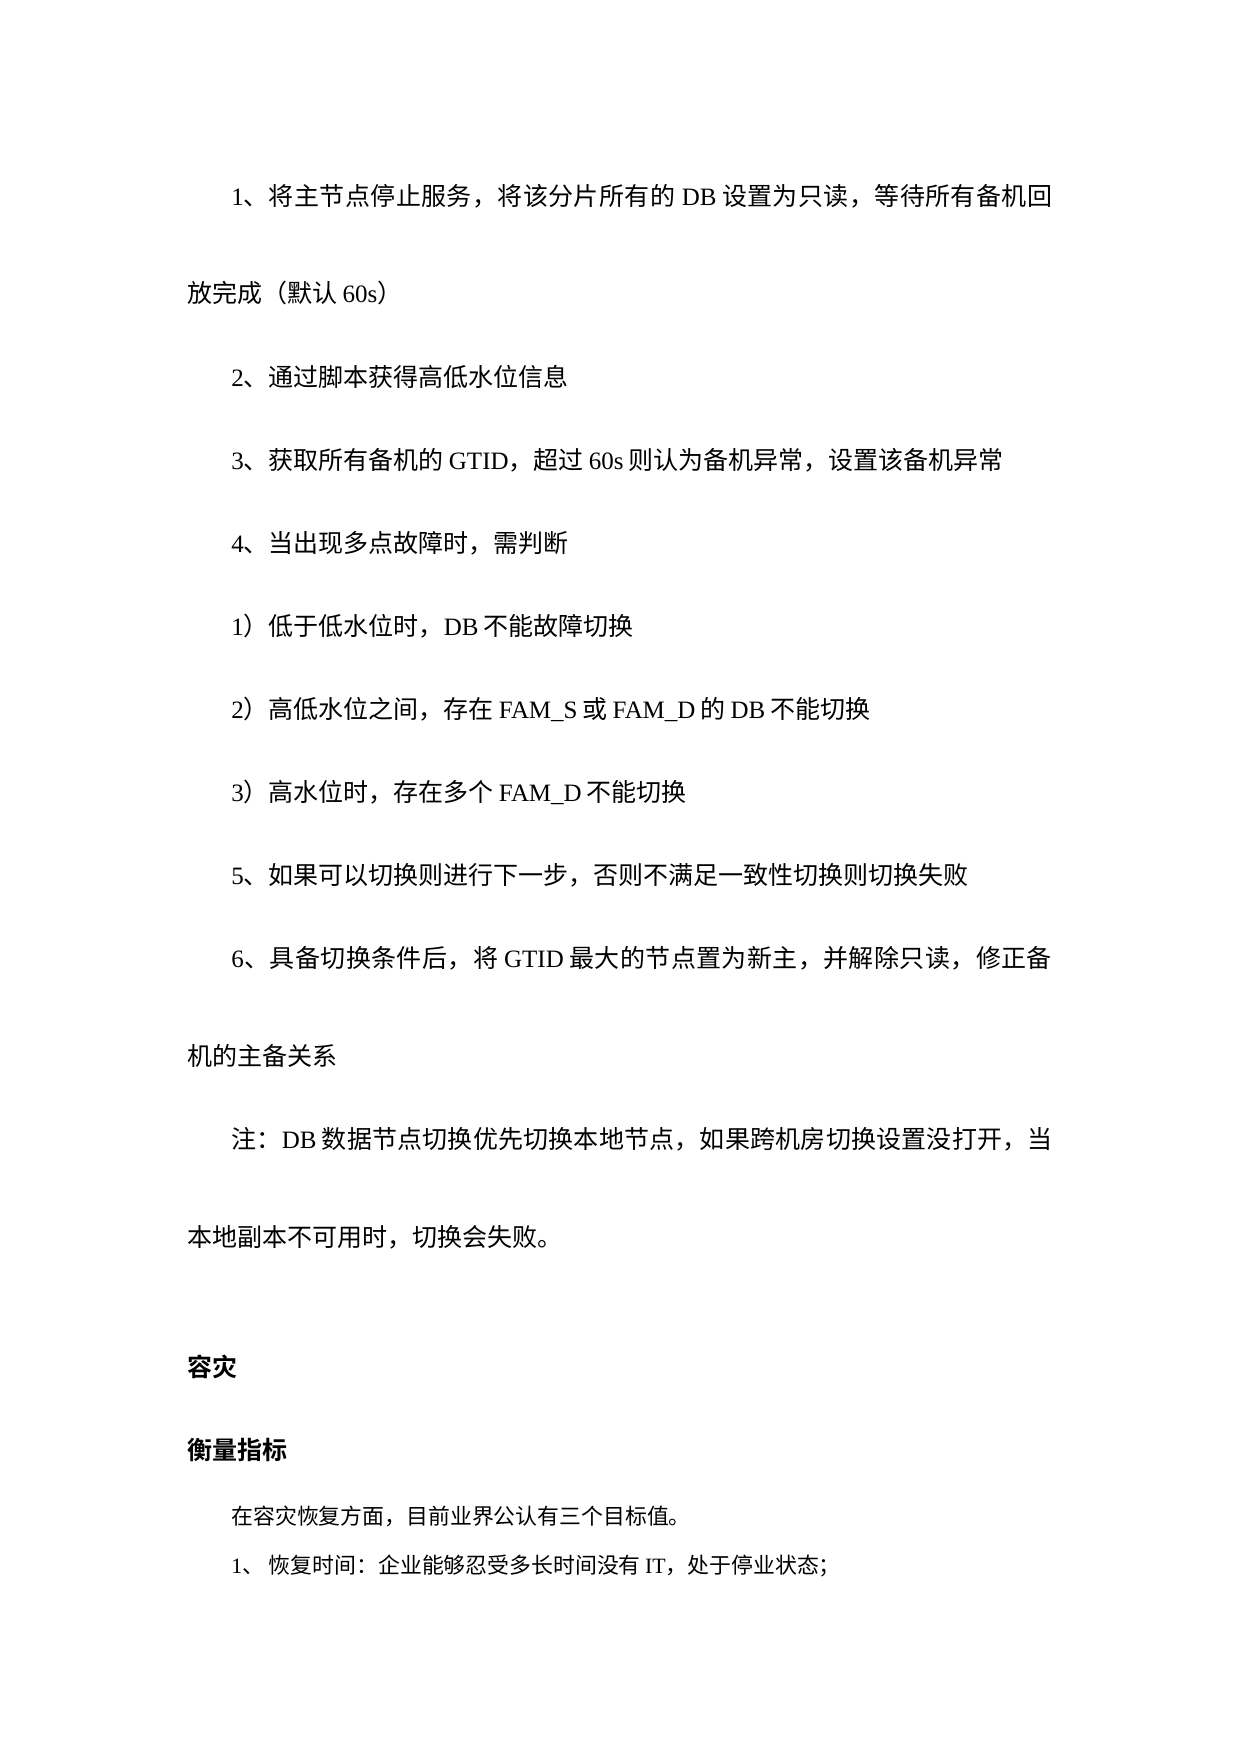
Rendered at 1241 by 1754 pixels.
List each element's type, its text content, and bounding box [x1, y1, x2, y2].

list 通过脚本获得高低水位信息 [187, 343, 1053, 408]
list 恢复时间：企业能够忍受多长时间没有IT，处于停业状态； [231, 1547, 1053, 1580]
subtitle 容灾 [187, 1333, 1053, 1398]
text 注：DB数据节点切换优先切换本地节点，如果跨机房切换设置没打开，当本地副本不可用时，切换会失败。 [187, 1105, 1053, 1268]
text 2）高低水位之间，存在FAM_S或FAM_D的DB不能切换 [187, 675, 1053, 740]
text 3）高水位时，存在多个FAM_D不能切换 [187, 758, 1053, 823]
text 6、具备切换条件后，将GTID最大的节点置为新主，并解除只读，修正备机的主备关系 [187, 924, 1053, 1087]
list 当出现多点故障时，需判断 [187, 509, 1053, 574]
list 将主节点停止服务，将该分片所有的DB设置为只读，等待所有备机回放完成（默认60s） [187, 162, 1053, 324]
list 获取所有备机的GTID，超过60s则认为备机异常，设置该备机异常 [187, 426, 1053, 491]
text 1）低于低水位时，DB不能故障切换 [187, 592, 1053, 657]
subtitle 衡量指标 [187, 1416, 1053, 1481]
text 5、如果可以切换则进行下一步，否则不满足一致性切换则切换失败 [187, 841, 1053, 906]
text 在容灾恢复方面，目前业界公认有三个目标值。 [187, 1499, 1053, 1531]
